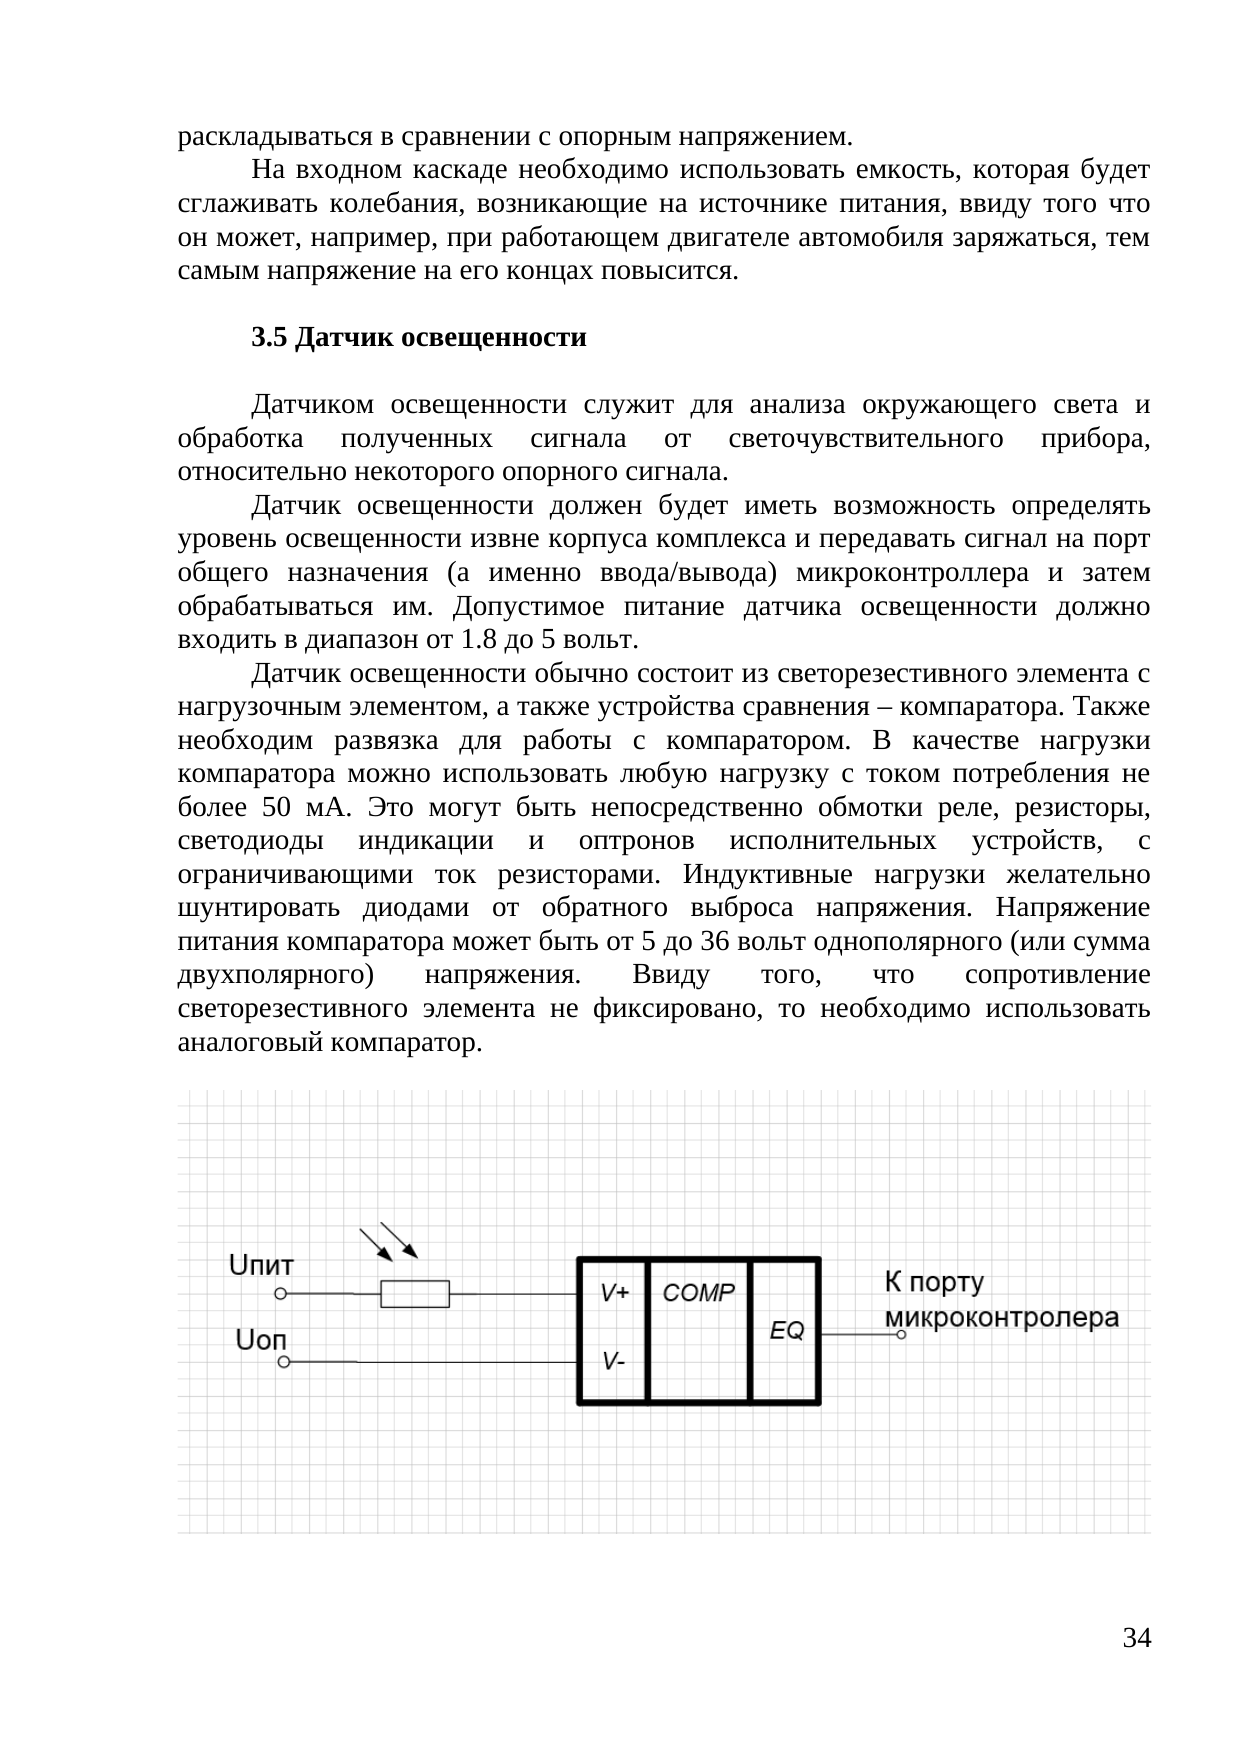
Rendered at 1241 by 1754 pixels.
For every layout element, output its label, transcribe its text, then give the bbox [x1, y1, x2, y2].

text На входном каскаде необходимо использовать емкость, которая будет сглаживать колебания, возникающие на источнике питания, ввиду того что он может, например, при работающем двигателе автомобиля заряжаться, тем самым напряжение на его концах повысится. [177, 152, 1152, 286]
picture [177, 1090, 1152, 1534]
text Датчик освещенности должен будет иметь возможность определять уровень освещенности извне корпуса комплекса и передавать сигнал на порт общего назначения (а именно ввода/вывода) микроконтроллера и затем обрабатываться им. Допустимое питание датчика освещенности должно входить в диапазон от 1.8 до 5 вольт. [177, 487, 1152, 655]
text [177, 118, 1152, 152]
list 3.5 Датчик освещенности [177, 319, 1152, 353]
text Датчик освещенности обычно состоит из светорезестивного элемента с нагрузочным элементом, а также устройства сравнения – компаратора. Также необходим развязка для работы с компаратором. В качестве нагрузки компаратора можно использовать любую нагрузку с током потребления не более 50 мА. Это могут быть непосредственно обмотки реле, резисторы, светодиоды индикации и оптронов исполнительных устройств, с ограничивающими ток резисторами. Индуктивные нагрузки желательно шунтировать диодами от обратного выброса напряжения. Напряжение питания компаратора может быть от 5 до 36 вольт однополярного (или сумма двухполярного) напряжения. Ввиду того, что сопротивление светорезестивного элемента не фиксировано, то необходимо использовать аналоговый компаратор. [177, 655, 1152, 1057]
text Датчиком освещенности служит для анализа окружающего света и обработка полученных сигнала от светочувствительного прибора, относительно некоторого опорного сигнала. [177, 386, 1152, 487]
